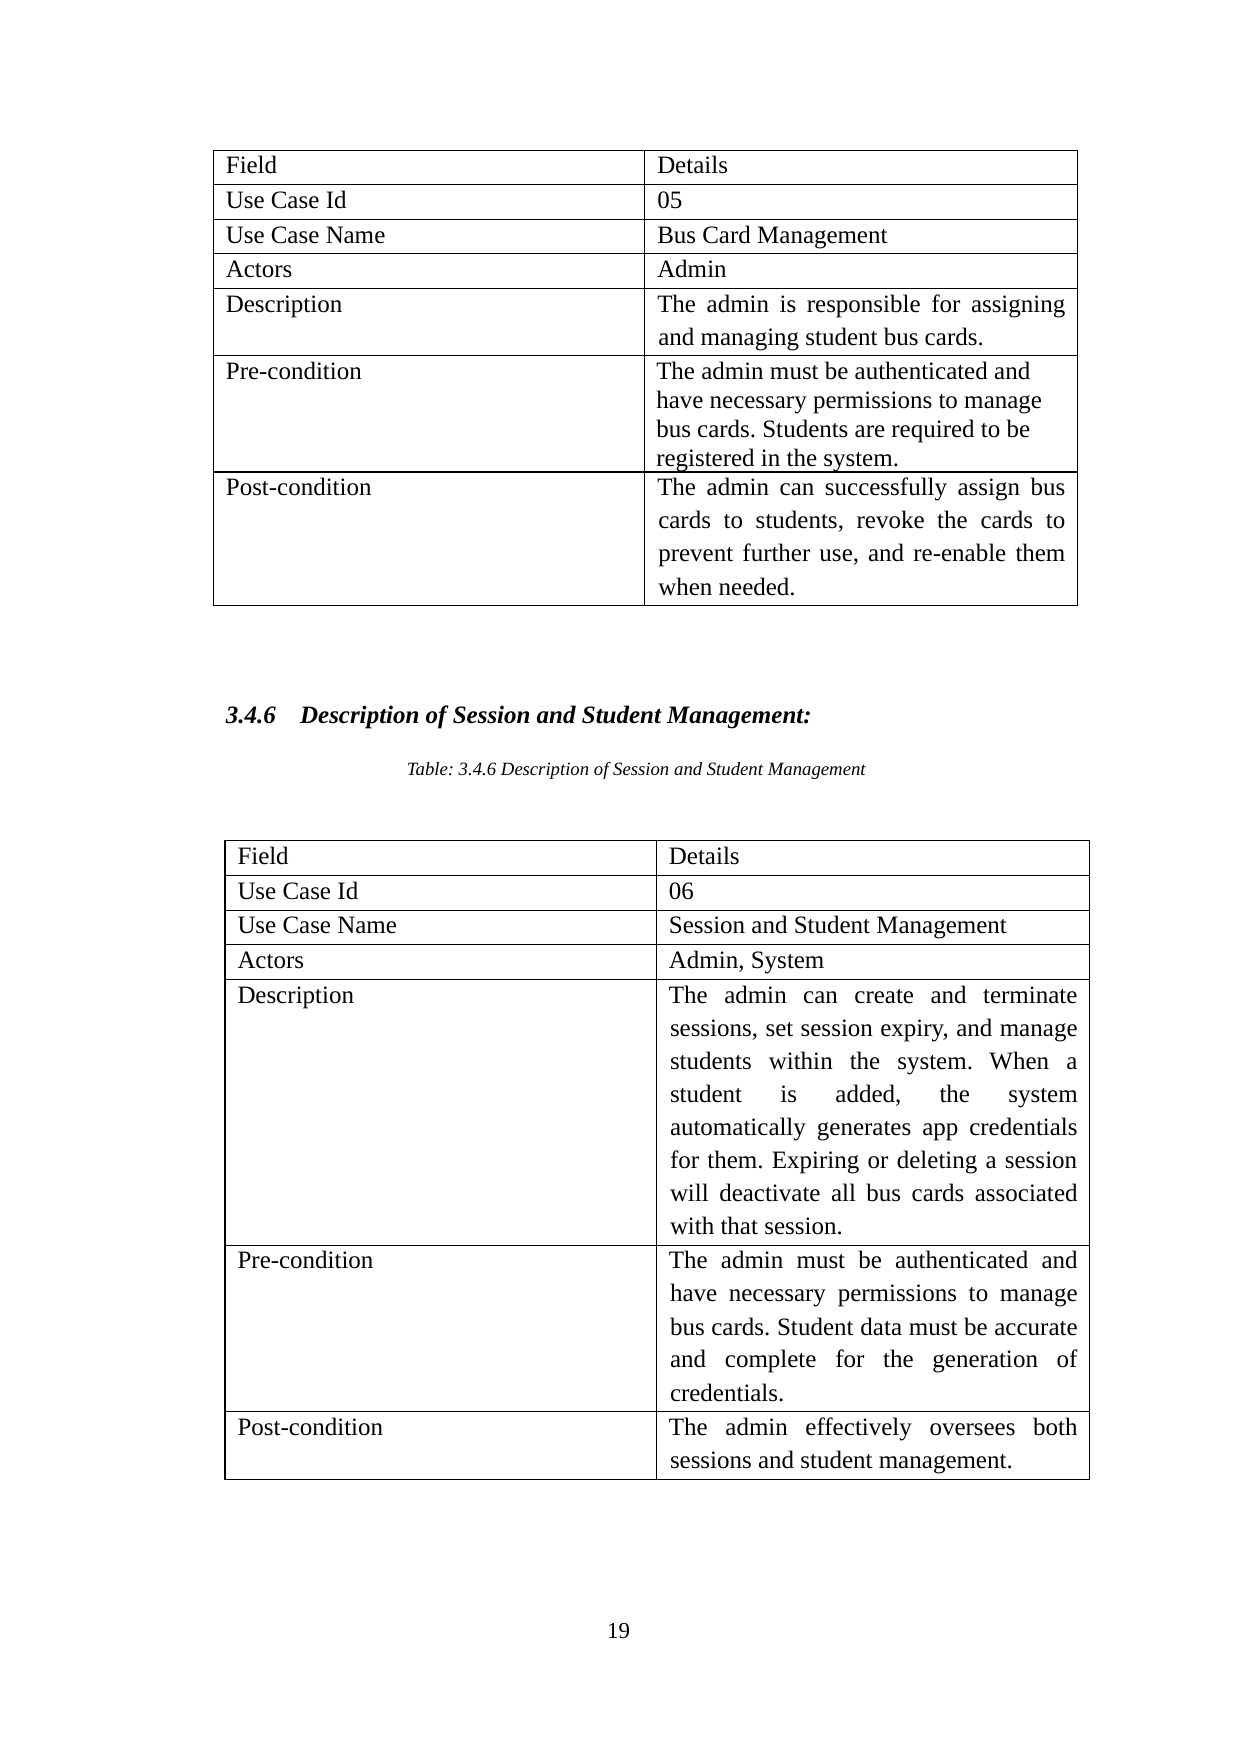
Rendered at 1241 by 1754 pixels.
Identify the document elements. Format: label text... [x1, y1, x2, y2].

table_cell Pre-condition [214, 356, 644, 471]
table_cell Actors [226, 945, 656, 979]
table_cell Use Case Name [214, 220, 644, 253]
table_cell 06 [657, 876, 1089, 909]
table_header Details [645, 151, 1077, 184]
text Table: 3.4.6 Description of Session and Student Management [257, 758, 1017, 779]
table_cell Actors [214, 254, 644, 288]
subtitle Description of Session and Student Management: [226, 700, 1090, 729]
table_cell Post-condition [226, 1412, 656, 1479]
table_cell 05 [645, 185, 1077, 219]
table_cell The admin can successfully assign bus cards to students, revoke the cards to prevent further use, and re-enable them when needed. [645, 473, 1077, 605]
table_cell The admin must be authenticated and have necessary permissions to manage bus cards. Student data must be accurate and complete for the generation of credentials. [657, 1246, 1089, 1411]
table_cell Description [214, 289, 644, 355]
table_cell The admin must be authenticated and have necessary permissions to manage bus cards. Students are required to be registered in the system. [645, 356, 1077, 471]
table_cell Bus Card Management [645, 220, 1077, 253]
table_cell Post-condition [214, 473, 644, 605]
table_cell Admin, System [657, 945, 1089, 979]
table_cell Admin [645, 254, 1077, 288]
table_header Field [226, 841, 656, 875]
table_cell The admin is responsible for assigning and managing student bus cards. [645, 289, 1077, 355]
table_cell The admin can create and terminate sessions, set session expiry, and manage students within the system. When a student is added, the system automatically generates app credentials for them. Expiring or deleting a session will deactivate all bus cards associated with that session. [657, 980, 1089, 1244]
table_cell The admin effectively oversees both sessions and student management. [657, 1412, 1089, 1479]
table_header Details [657, 841, 1089, 875]
table_cell Description [226, 980, 656, 1244]
table_cell Use Case Name [226, 911, 656, 944]
table_header Field [214, 151, 644, 184]
table_cell Session and Student Management [657, 911, 1089, 944]
table_cell Pre-condition [226, 1246, 656, 1411]
table_cell Use Case Id [226, 876, 656, 909]
table_cell Use Case Id [214, 185, 644, 219]
